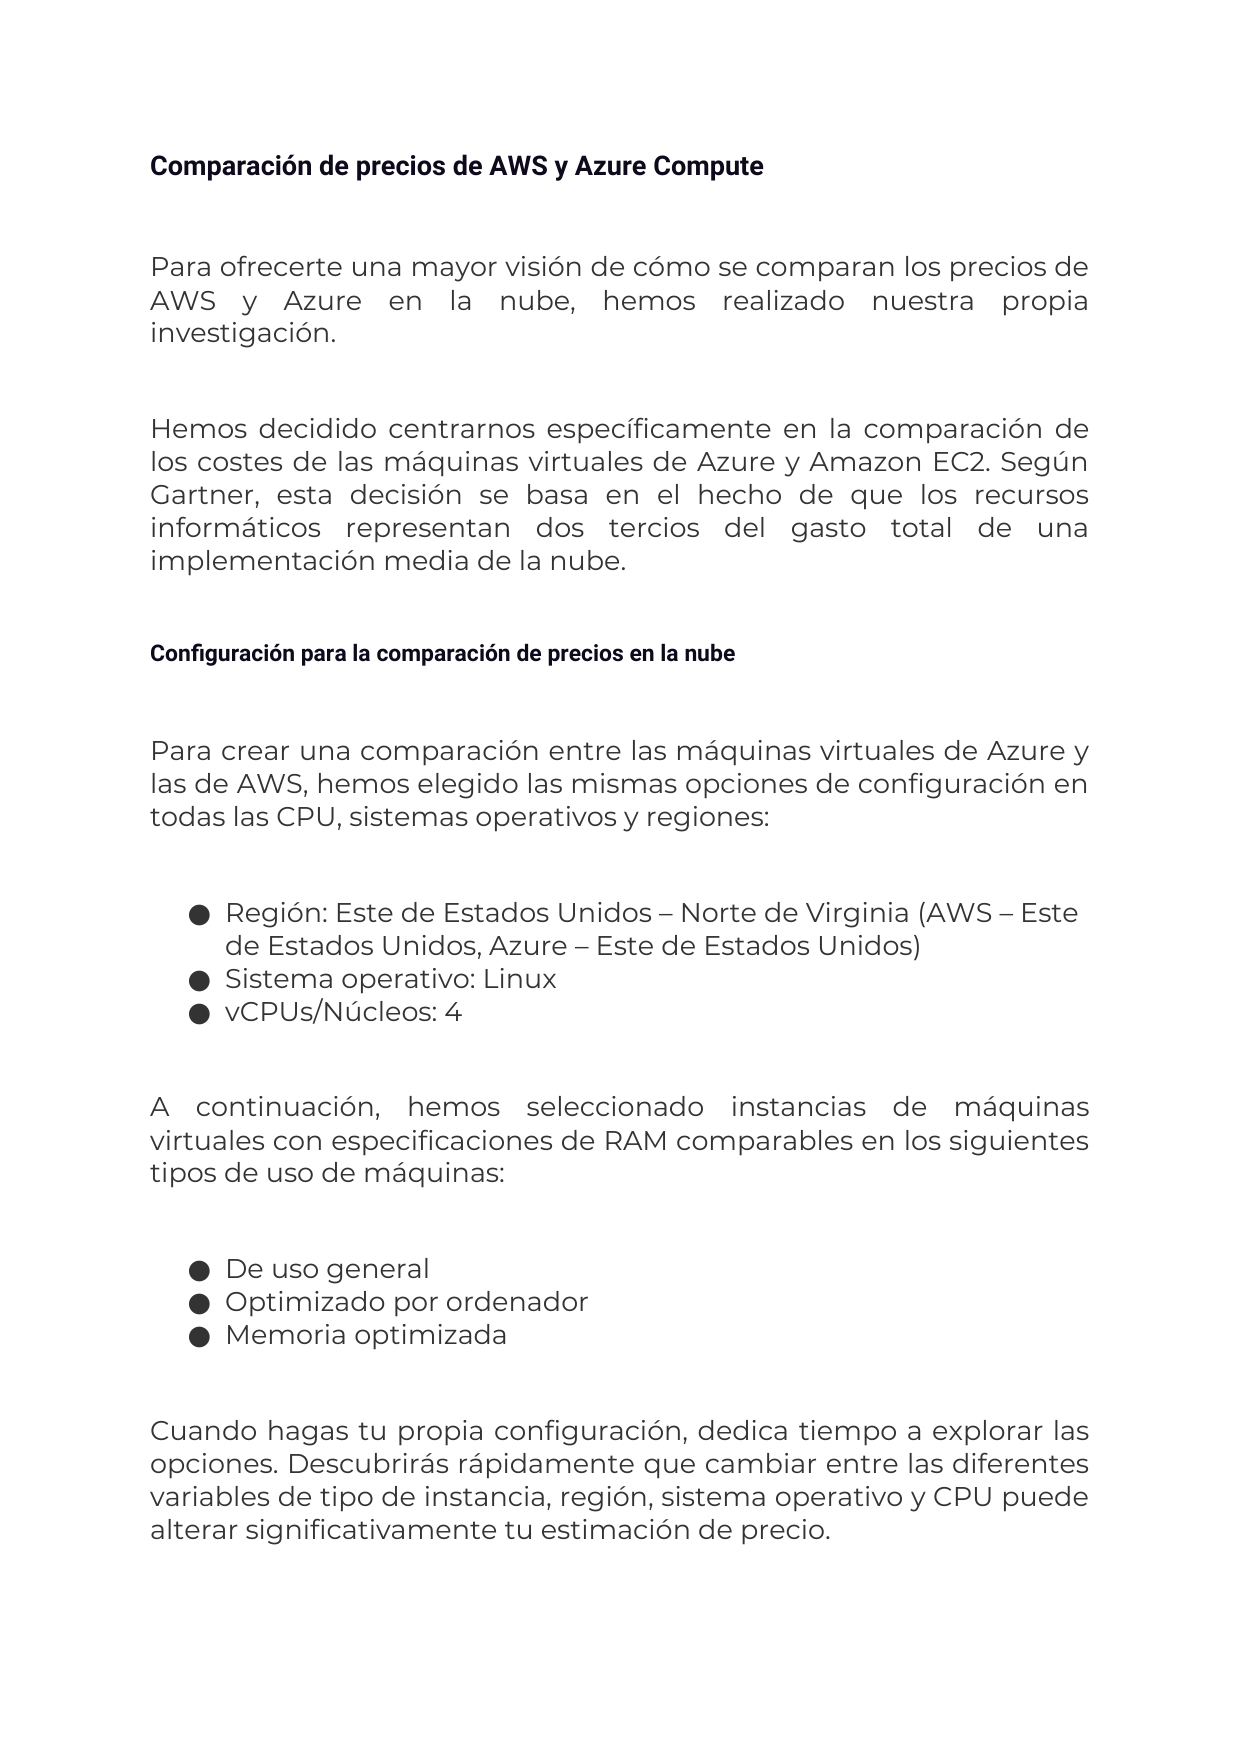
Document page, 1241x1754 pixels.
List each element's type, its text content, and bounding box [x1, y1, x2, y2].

subtitle Configuración para la comparación de precios en la nube [150, 640, 1090, 667]
subtitle Comparación de precios de AWS y Azure Compute [150, 150, 1090, 182]
list vCPUs/Núcleos: 4 [187, 995, 1090, 1028]
list Optimizado por ordenador [187, 1285, 1090, 1318]
list De uso general [187, 1252, 1090, 1285]
text A continuación, hemos seleccionado instancias de máquinas virtuales con especificaciones de RAM comparables en los siguientes tipos de uso de máquinas: [150, 1091, 1090, 1190]
text Para crear una comparación entre las máquinas virtuales de Azure y las de AWS, hemos elegido las mismas opciones de configuración en todas las CPU, sistemas operativos y regiones: [150, 734, 1090, 833]
list Memoria optimizada [187, 1318, 1090, 1351]
list Sistema operativo: Linux [187, 962, 1090, 995]
text Cuando hagas tu propia configuración, dedica tiempo a explorar las opciones. Descubrirás rápidamente que cambiar entre las diferentes variables de tipo de instancia, región, sistema operativo y CPU puede alterar significativamente tu estimación de precio. [150, 1414, 1090, 1546]
text Hemos decidido centrarnos específicamente en la comparación de los costes de las máquinas virtuales de Azure y Amazon EC2. Según Gartner, esta decisión se basa en el hecho de que los recursos informáticos representan dos tercios del gasto total de una implementación media de la nube. [150, 412, 1090, 577]
list Región: Este de Estados Unidos – Norte de Virginia (AWS – Este de Estados Unidos, Azure – Este de Estados Unidos) [187, 896, 1090, 962]
text Para ofrecerte una mayor visión de cómo se comparan los precios de AWS y Azure en la nube, hemos realizado nuestra propia investigación. [150, 251, 1090, 350]
